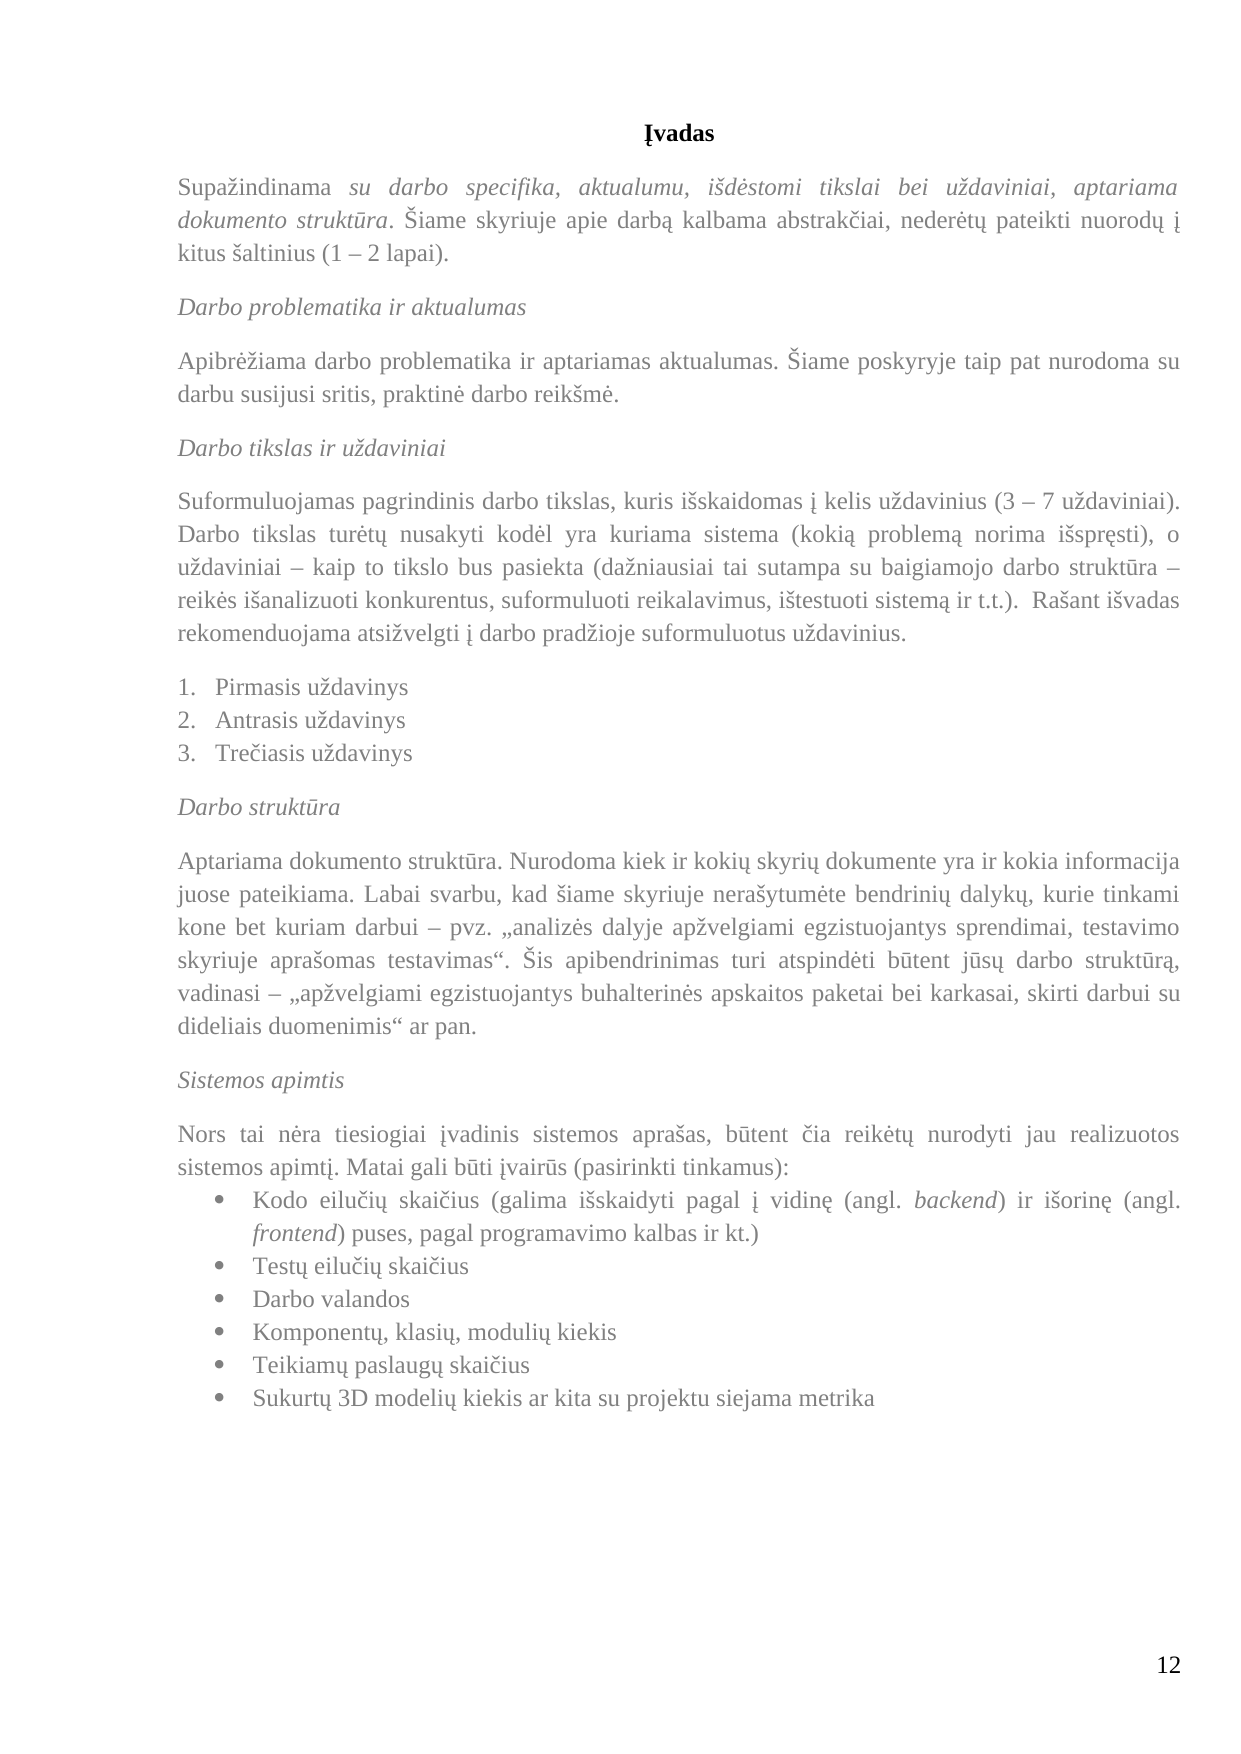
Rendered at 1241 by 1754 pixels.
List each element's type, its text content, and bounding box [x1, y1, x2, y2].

text Darbo tikslas ir uždaviniai [177, 433, 1181, 461]
text Supažindinama su darbo specifika, aktualumu, išdėstomi tikslai bei uždaviniai, aptariama dokumento struktūra. Šiame skyriuje apie darbą kalbama abstrakčiai, nederėtų pateikti nuorodų į kitus šaltinius (1 – 2 lapai). [177, 172, 1181, 267]
list Sukurtų 3D modelių kiekis ar kita su projektu siejama metrika [215, 1383, 1181, 1412]
text Apibrėžiama darbo problematika ir aptariamas aktualumas. Šiame poskyryje taip pat nurodoma su darbu susijusi sritis, praktinė darbo reikšmė. [177, 346, 1181, 407]
list Kodo eilučių skaičius (galima išskaidyti pagal į vidinę (angl. backend) ir išorinę (angl. frontend) puses, pagal programavimo kalbas ir kt.) [215, 1185, 1181, 1247]
text Suformuluojamas pagrindinis darbo tikslas, kuris išskaidomas į kelis uždavinius (3 – 7 uždaviniai). Darbo tikslas turėtų nusakyti kodėl yra kuriama sistema (kokią problemą norima išspręsti), o uždaviniai – kaip to tikslo bus pasiekta (dažniausiai tai sutampa su baigiamojo darbo struktūra – reikės išanalizuoti konkurentus, suformuluoti reikalavimus, ištestuoti sistemą ir t.t.). Rašant išvadas rekomenduojama atsižvelgti į darbo pradžioje suformuluotus uždavinius. [177, 486, 1181, 647]
list Antrasis uždavinys [177, 705, 1181, 734]
text Aptariama dokumento struktūra. Nurodoma kiek ir kokių skyrių dokumente yra ir kokia informacija juose pateikiama. Labai svarbu, kad šiame skyriuje nerašytumėte bendrinių dalykų, kurie tinkami kone bet kuriam darbui – pvz. „analizės dalyje apžvelgiami egzistuojantys sprendimai, testavimo skyriuje aprašomas testavimas“. Šis apibendrinimas turi atspindėti būtent jūsų darbo struktūrą, vadinasi – „apžvelgiami egzistuojantys buhalterinės apskaitos paketai bei karkasai, skirti darbui su dideliais duomenimis“ ar pan. [177, 846, 1181, 1040]
text Sistemos apimtis [177, 1065, 1181, 1094]
text Nors tai nėra tiesiogiai įvadinis sistemos aprašas, būtent čia reikėtų nurodyti jau realizuotos sistemos apimtį. Matai gali būti įvairūs (pasirinkti tinkamus): [177, 1119, 1181, 1181]
list Teikiamų paslaugų skaičius [215, 1350, 1181, 1379]
text Darbo problematika ir aktualumas [177, 292, 1181, 321]
list Komponentų, klasių, modulių kiekis [215, 1317, 1181, 1346]
list Pirmasis uždavinys [177, 672, 1181, 701]
list Darbo valandos [215, 1284, 1181, 1313]
text Darbo struktūra [177, 792, 1181, 821]
list Trečiasis uždavinys [177, 738, 1181, 767]
text Įvadas [177, 118, 1181, 147]
list Testų eilučių skaičius [215, 1251, 1181, 1280]
